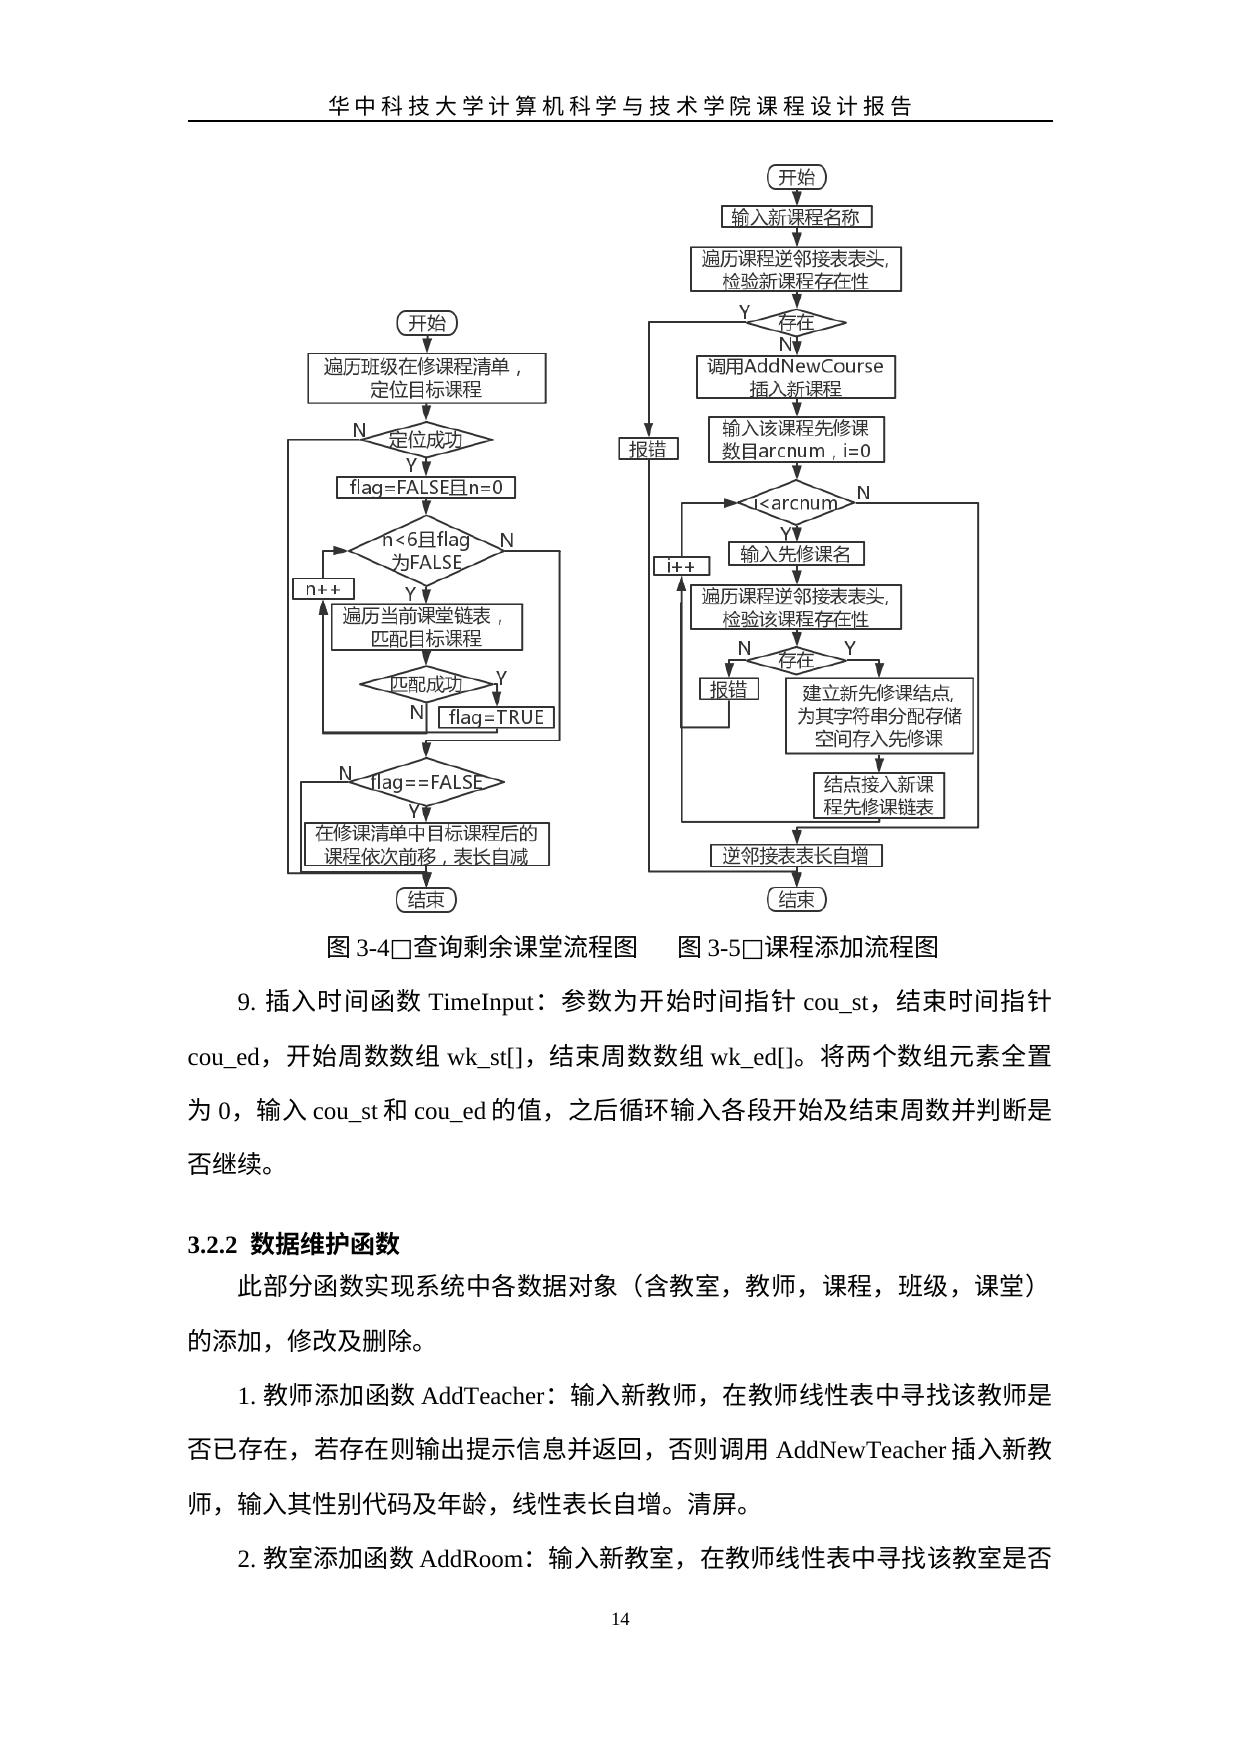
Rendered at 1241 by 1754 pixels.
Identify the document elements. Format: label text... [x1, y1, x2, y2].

subtitle 3.2.2 数据维护函数 [187, 1224, 1053, 1261]
text 1. 教师添加函数AddTeacher：输入新教师，在教师线性表中寻找该教师是否已存在，若存在则输出提示信息并返回，否则调用AddNewTeacher插入新教师，输入其性别代码及年龄，线性表长自增。清屏。 [187, 1376, 1053, 1521]
text 9. 插入时间函数TimeInput：参数为开始时间指针cou_st，结束时间指针cou_ed，开始周数数组wk_st[]，结束周数数组wk_ed[]。将两个数组元素全置为0，输入cou_st和cou_ed的值，之后循环输入各段开始及结束周数并判断是否继续。 [187, 982, 1053, 1181]
text 图3-4□查询剩余课堂流程图 图3-5□课程添加流程图 [187, 927, 1053, 964]
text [187, 1539, 1053, 1575]
picture [617, 162, 982, 913]
picture [284, 308, 561, 913]
text 此部分函数实现系统中各数据对象（含教室，教师，课程，班级，课堂）的添加，修改及删除。 [187, 1267, 1053, 1357]
